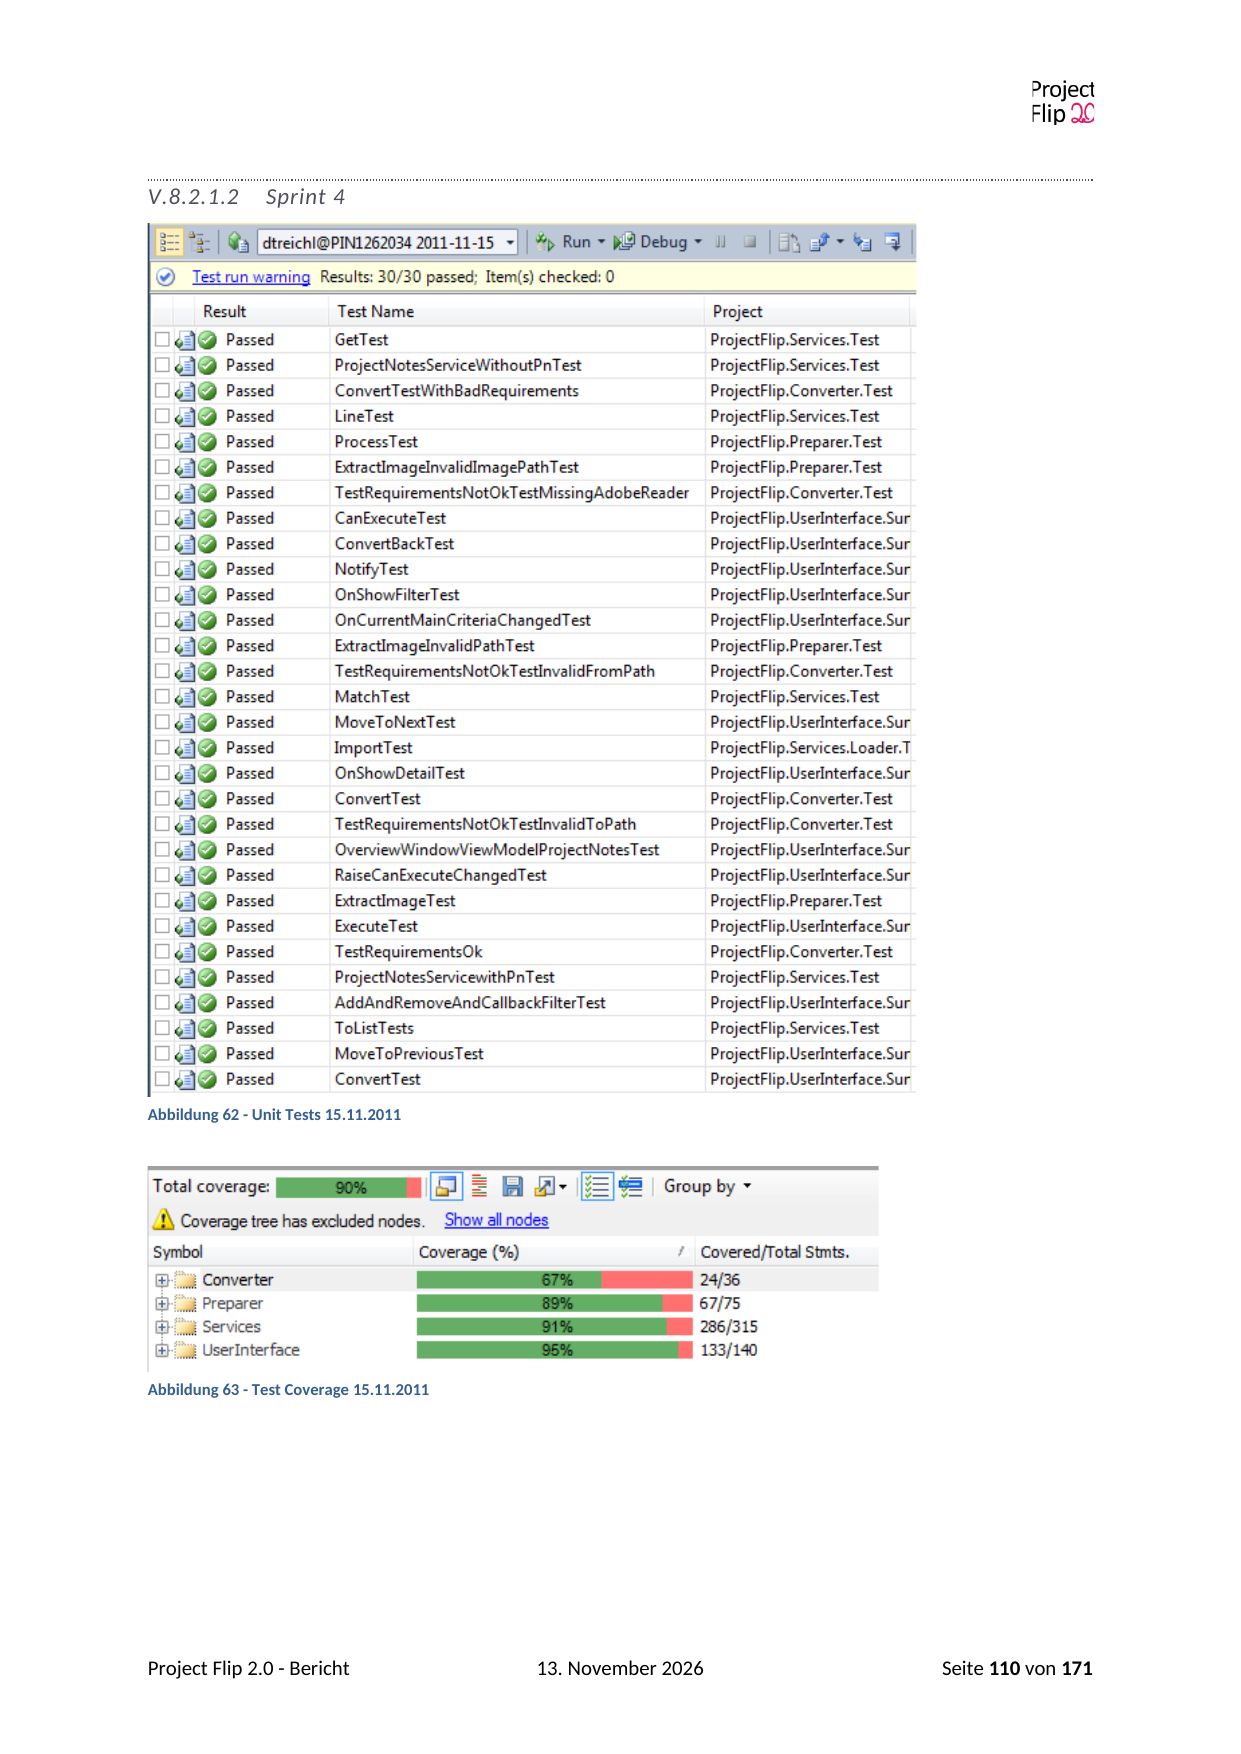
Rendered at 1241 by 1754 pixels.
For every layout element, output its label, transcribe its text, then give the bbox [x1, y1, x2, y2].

picture [1081, 79, 1097, 124]
picture [147, 1166, 879, 1372]
subtitle Sprint 4 [148, 179, 1093, 211]
picture [147, 223, 917, 1097]
